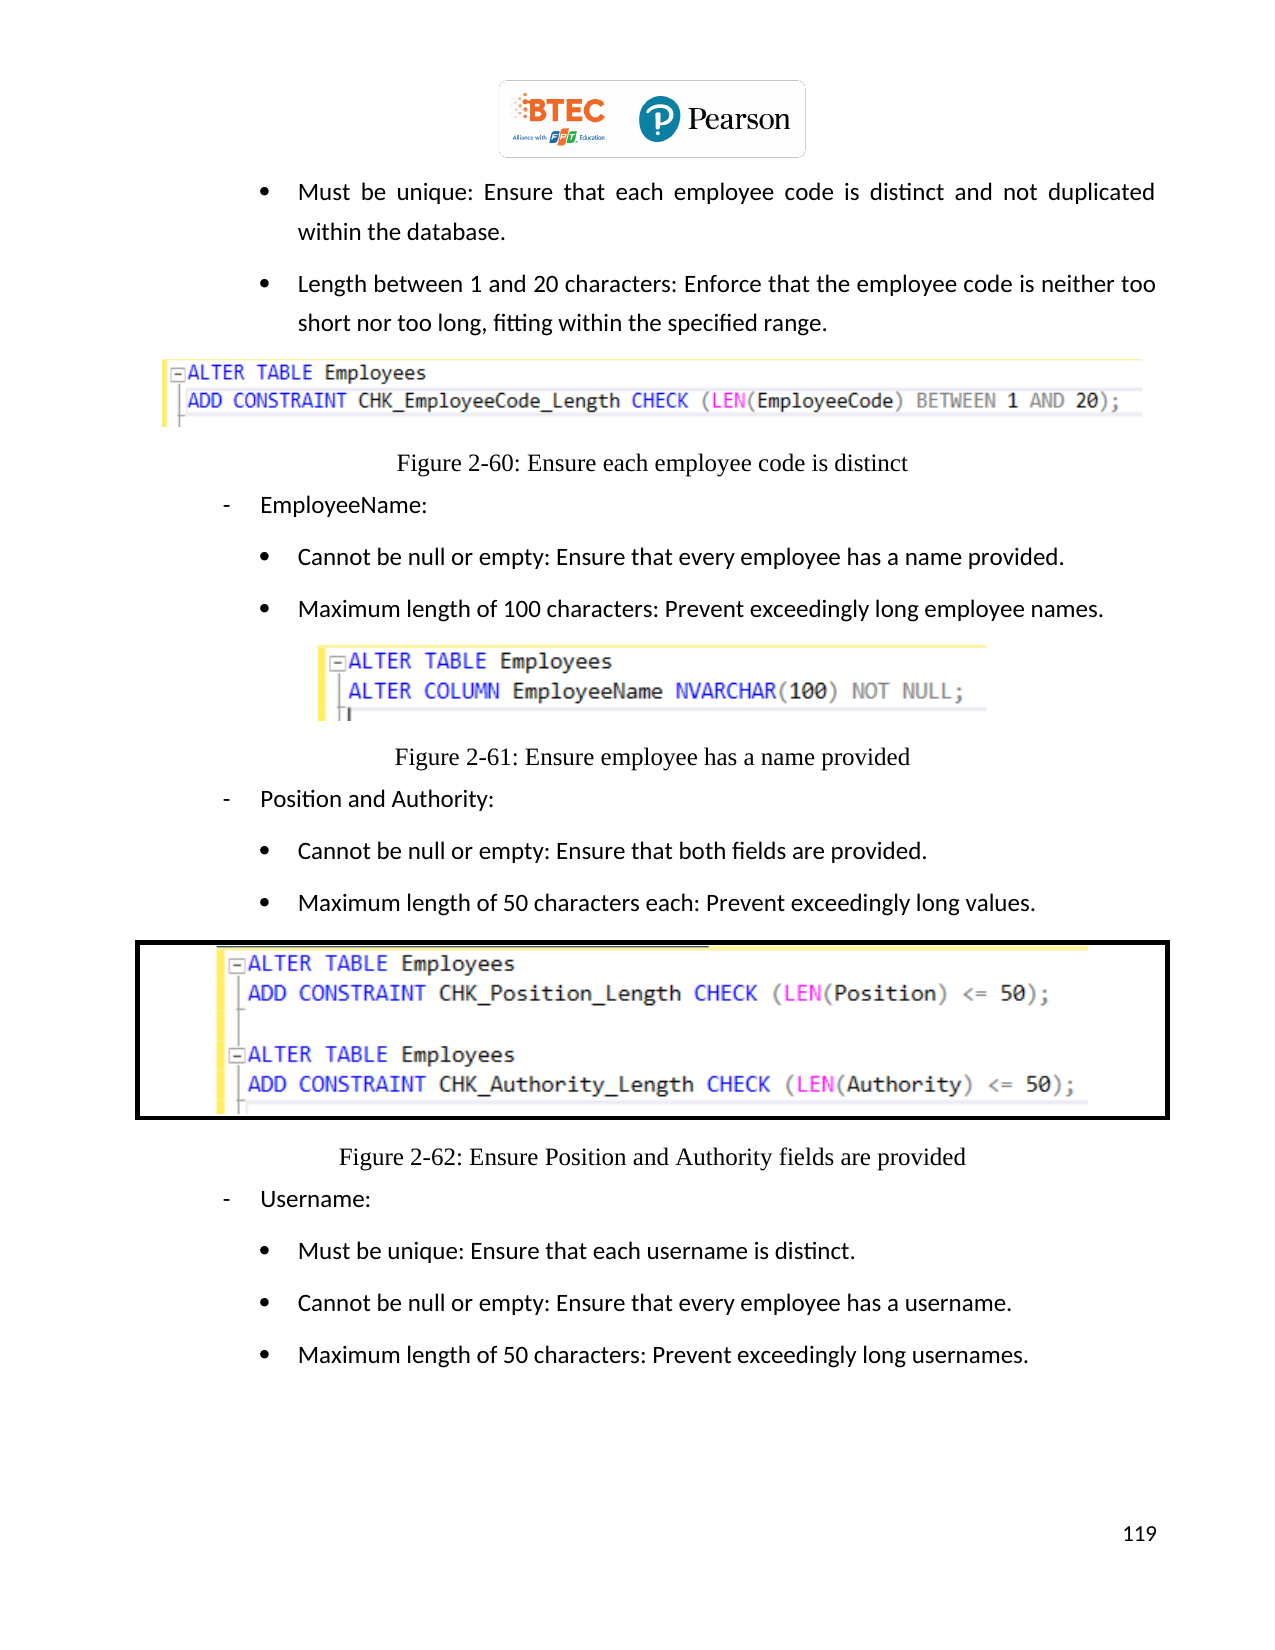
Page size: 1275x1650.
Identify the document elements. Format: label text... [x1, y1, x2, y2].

text Figure 2-61: Ensure employee has a name provided [148, 742, 1157, 771]
list Length between 1 and 20 characters: Enforce that the employee code is neither too short nor too long, fitting within the specified range. [260, 268, 1157, 338]
list Maximum length of 50 characters each: Prevent exceedingly long values. [260, 888, 1157, 918]
picture [216, 946, 1088, 1114]
picture [492, 75, 812, 164]
list Cannot be null or empty: Ensure that both fields are provided. [260, 836, 1157, 866]
text Figure 2-62: Ensure Position and Authority fields are provided [148, 1142, 1157, 1171]
picture [162, 359, 1143, 427]
list Maximum length of 50 characters: Prevent exceedingly long usernames. [260, 1339, 1157, 1370]
list Username: [223, 1183, 1157, 1214]
text Figure 2-60: Ensure each employee code is distinct [148, 448, 1157, 477]
list Cannot be null or empty: Ensure that every employee has a name provided. [260, 541, 1157, 572]
list Must be unique: Ensure that each employee code is distinct and not duplicated within the database. [260, 176, 1157, 246]
list Cannot be null or empty: Ensure that every employee has a username. [260, 1287, 1157, 1318]
list Must be unique: Ensure that each username is distinct. [260, 1235, 1157, 1266]
list EmployeeName: [223, 489, 1157, 520]
list Position and Authority: [223, 783, 1157, 814]
picture [317, 645, 987, 721]
list Maximum length of 100 characters: Prevent exceedingly long employee names. [260, 593, 1157, 624]
